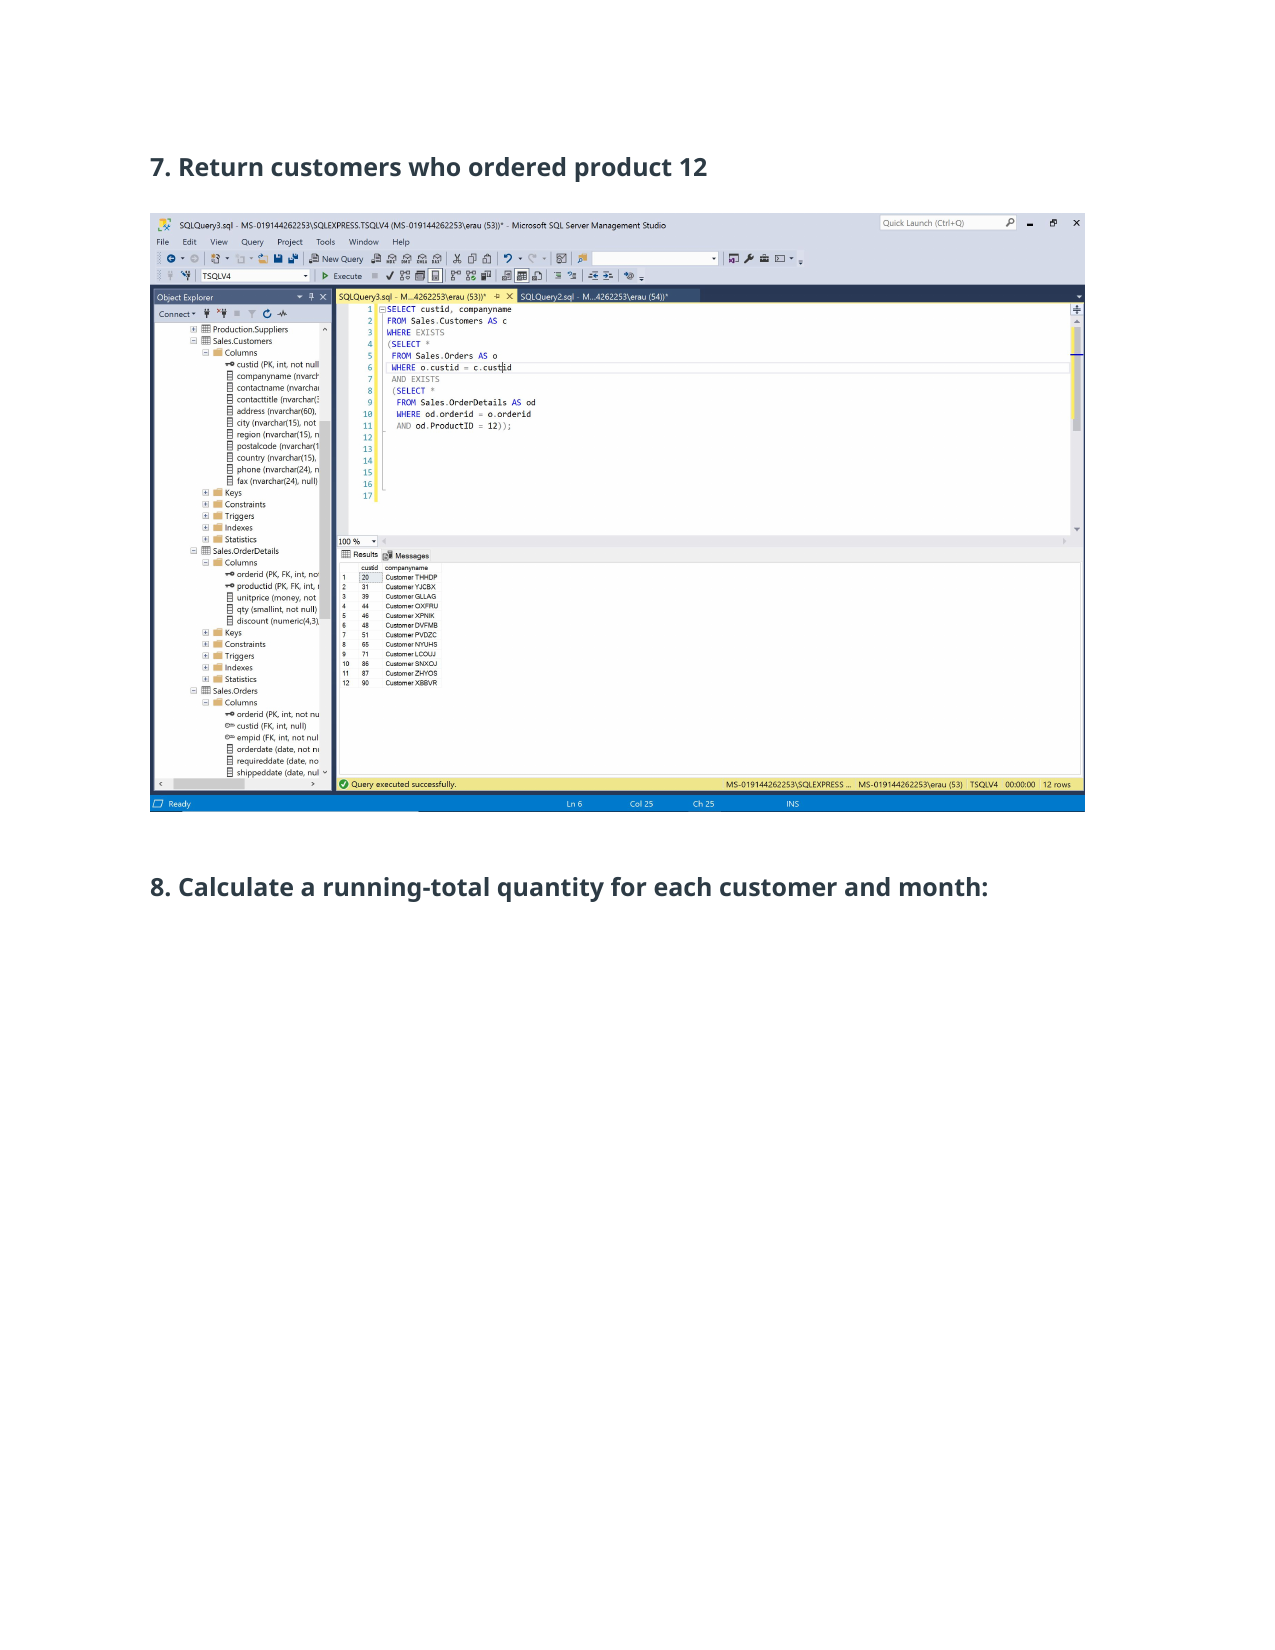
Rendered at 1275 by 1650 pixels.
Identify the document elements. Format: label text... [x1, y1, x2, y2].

text 8. Calculate a running-total quantity for each customer and month: [150, 870, 1125, 904]
picture [150, 213, 1085, 812]
text 7. Return customers who ordered product 12 [150, 150, 1125, 184]
